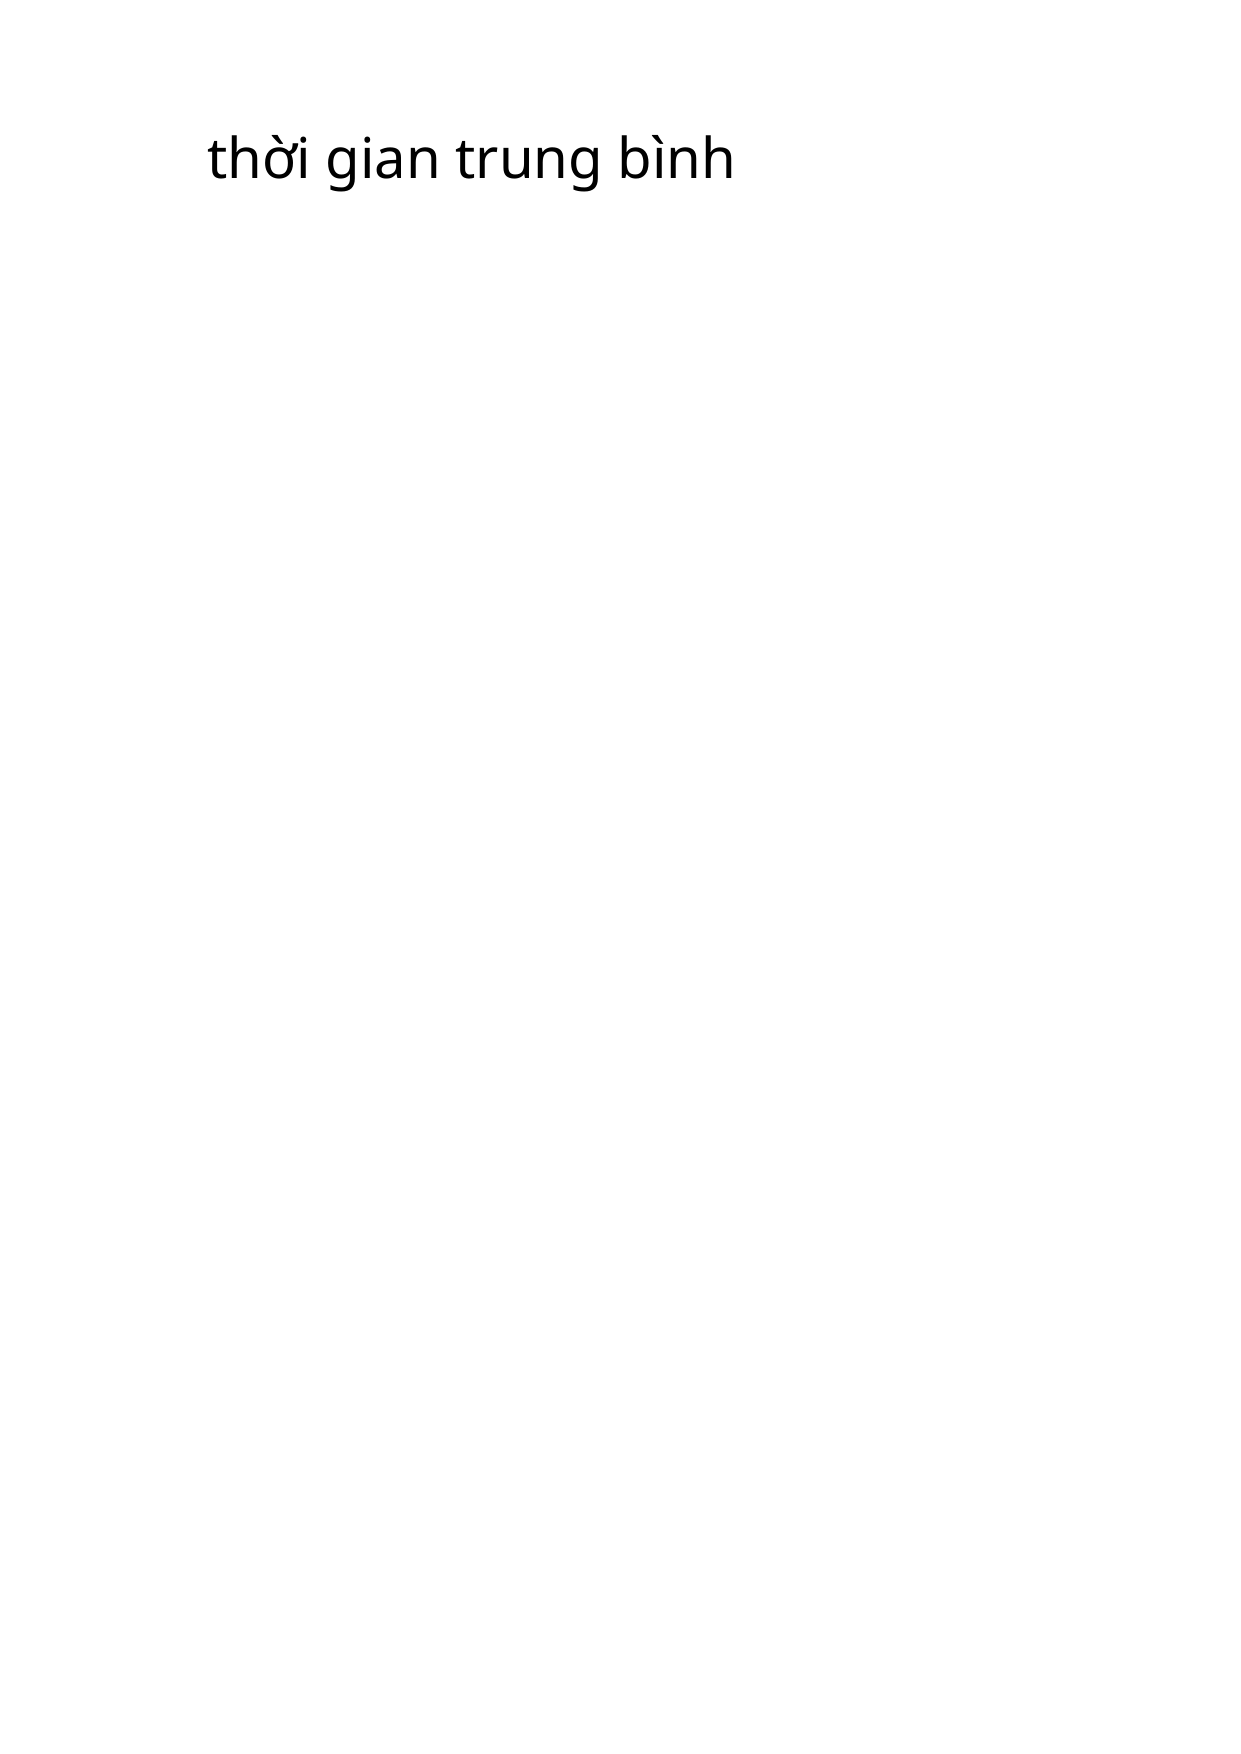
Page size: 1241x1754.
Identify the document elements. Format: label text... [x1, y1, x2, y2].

text thời gian trung bình [207, 118, 1122, 195]
